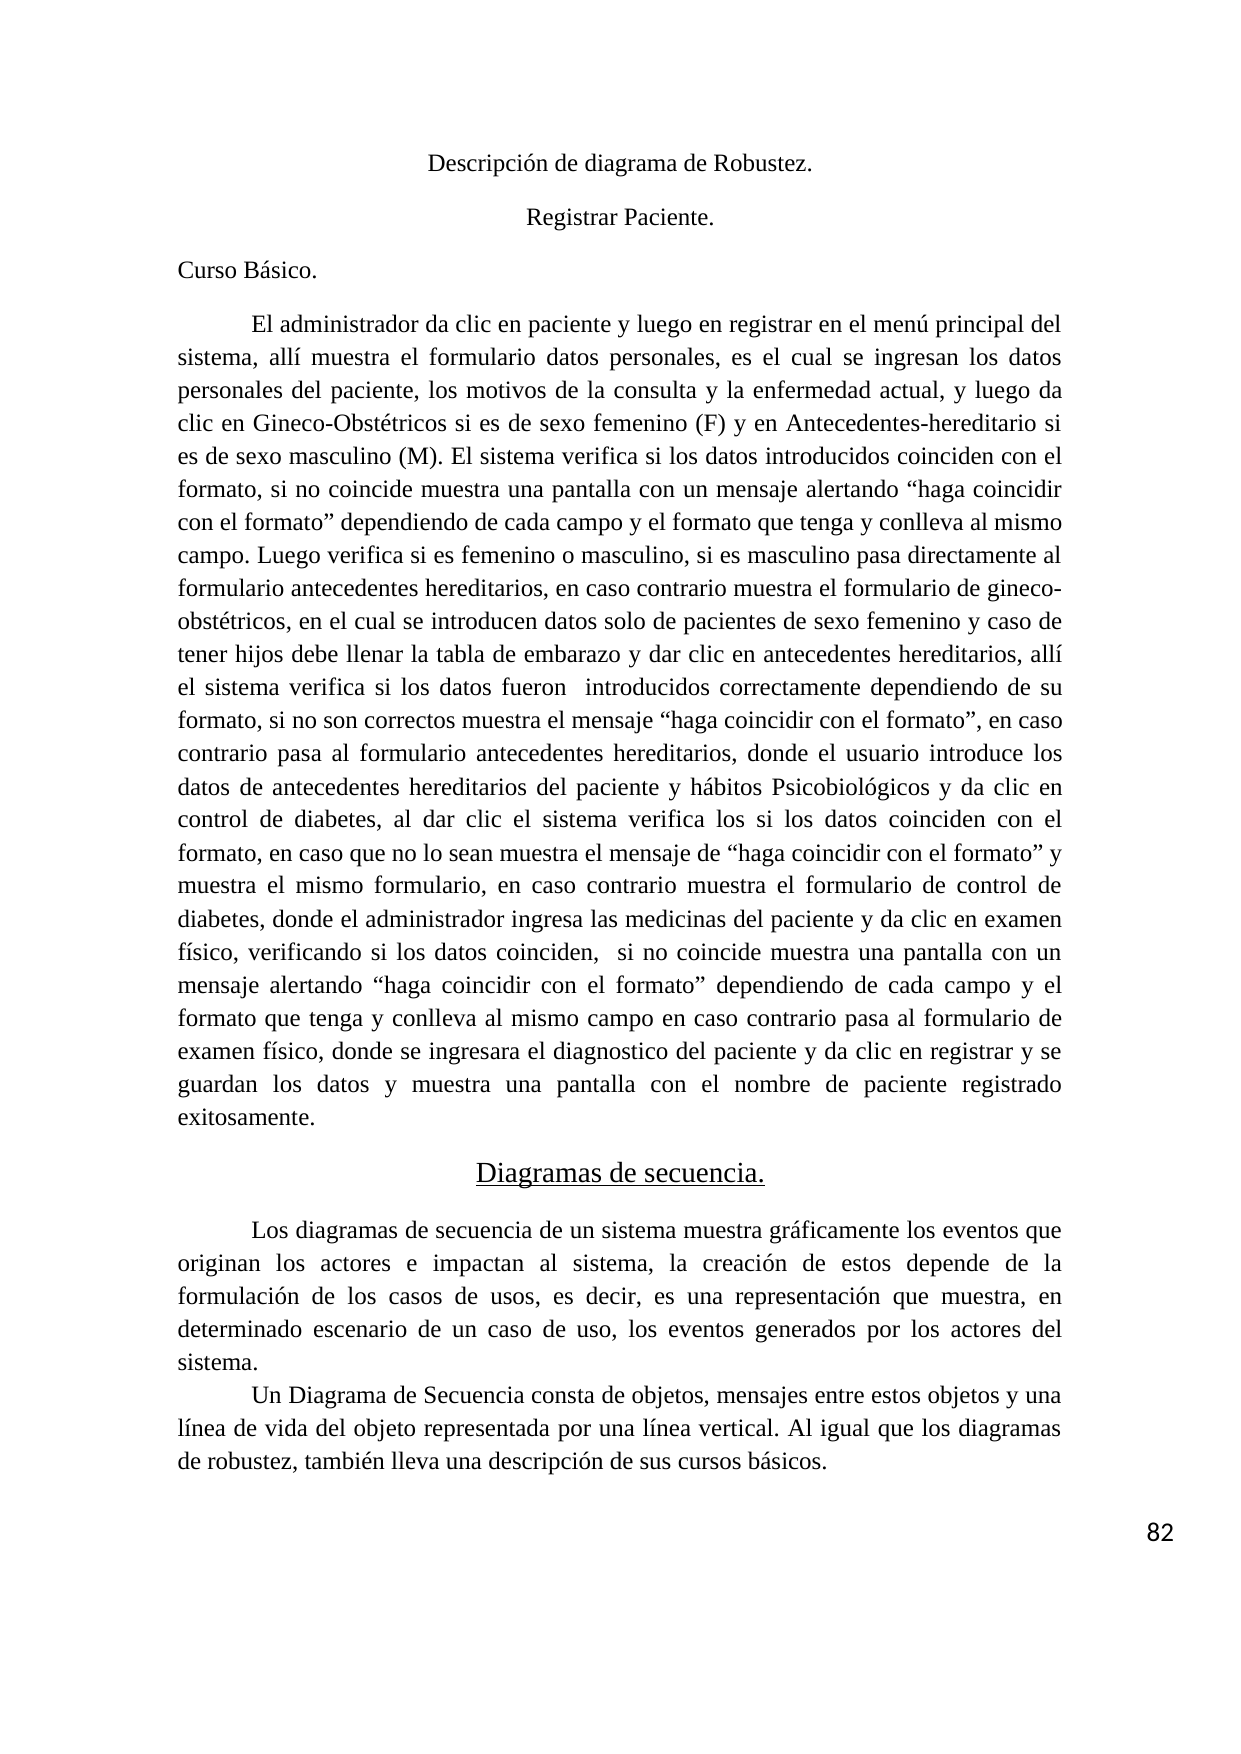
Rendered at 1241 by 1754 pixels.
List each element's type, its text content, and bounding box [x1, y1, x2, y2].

text Curso Básico. [177, 255, 1063, 284]
text Registrar Paciente. [177, 202, 1063, 230]
text Diagramas de secuencia. [177, 1156, 1063, 1189]
text Los diagramas de secuencia de un sistema muestra gráficamente los eventos que originan los actores e impactan al sistema, la creación de estos depende de la formulación de los casos de usos, es decir, es una representación que muestra, en determinado escenario de un caso de uso, los eventos generados por los actores del sistema. [177, 1215, 1063, 1376]
text Descripción de diagrama de Robustez. [177, 148, 1063, 176]
text Un Diagrama de Secuencia consta de objetos, mensajes entre estos objetos y una línea de vida del objeto representada por una línea vertical. Al igual que los diagramas de robustez, también lleva una descripción de sus cursos básicos. [177, 1380, 1063, 1475]
text El administrador da clic en paciente y luego en registrar en el menú principal del sistema, allí muestra el formulario datos personales, es el cual se ingresan los datos personales del paciente, los motivos de la consulta y la enfermedad actual, y luego da clic en Gineco-Obstétricos si es de sexo femenino (F) y en Antecedentes-hereditario si es de sexo masculino (M). El sistema verifica si los datos introducidos coinciden con el formato, si no coincide muestra una pantalla con un mensaje alertando “haga coincidir con el formato” dependiendo de cada campo y el formato que tenga y conlleva al mismo campo. Luego verifica si es femenino o masculino, si es masculino pasa directamente al formulario antecedentes hereditarios, en caso contrario muestra el formulario de gineco-obstétricos, en el cual se introducen datos solo de pacientes de sexo femenino y caso de tener hijos debe llenar la tabla de embarazo y dar clic en antecedentes hereditarios, allí el sistema verifica si los datos fueron introducidos correctamente dependiendo de su formato, si no son correctos muestra el mensaje “haga coincidir con el formato”, en caso contrario pasa al formulario antecedentes hereditarios, donde el usuario introduce los datos de antecedentes hereditarios del paciente y hábitos Psicobiológicos y da clic en control de diabetes, al dar clic el sistema verifica los si los datos coinciden con el formato, en caso que no lo sean muestra el mensaje de “haga coincidir con el formato” y muestra el mismo formulario, en caso contrario muestra el formulario de control de diabetes, donde el administrador ingresa las medicinas del paciente y da clic en examen físico, verificando si los datos coinciden, si no coincide muestra una pantalla con un mensaje alertando “haga coincidir con el formato” dependiendo de cada campo y el formato que tenga y conlleva al mismo campo en caso contrario pasa al formulario de examen físico, donde se ingresara el diagnostico del paciente y da clic en registrar y se guardan los datos y muestra una pantalla con el nombre de paciente registrado exitosamente. [177, 309, 1063, 1131]
